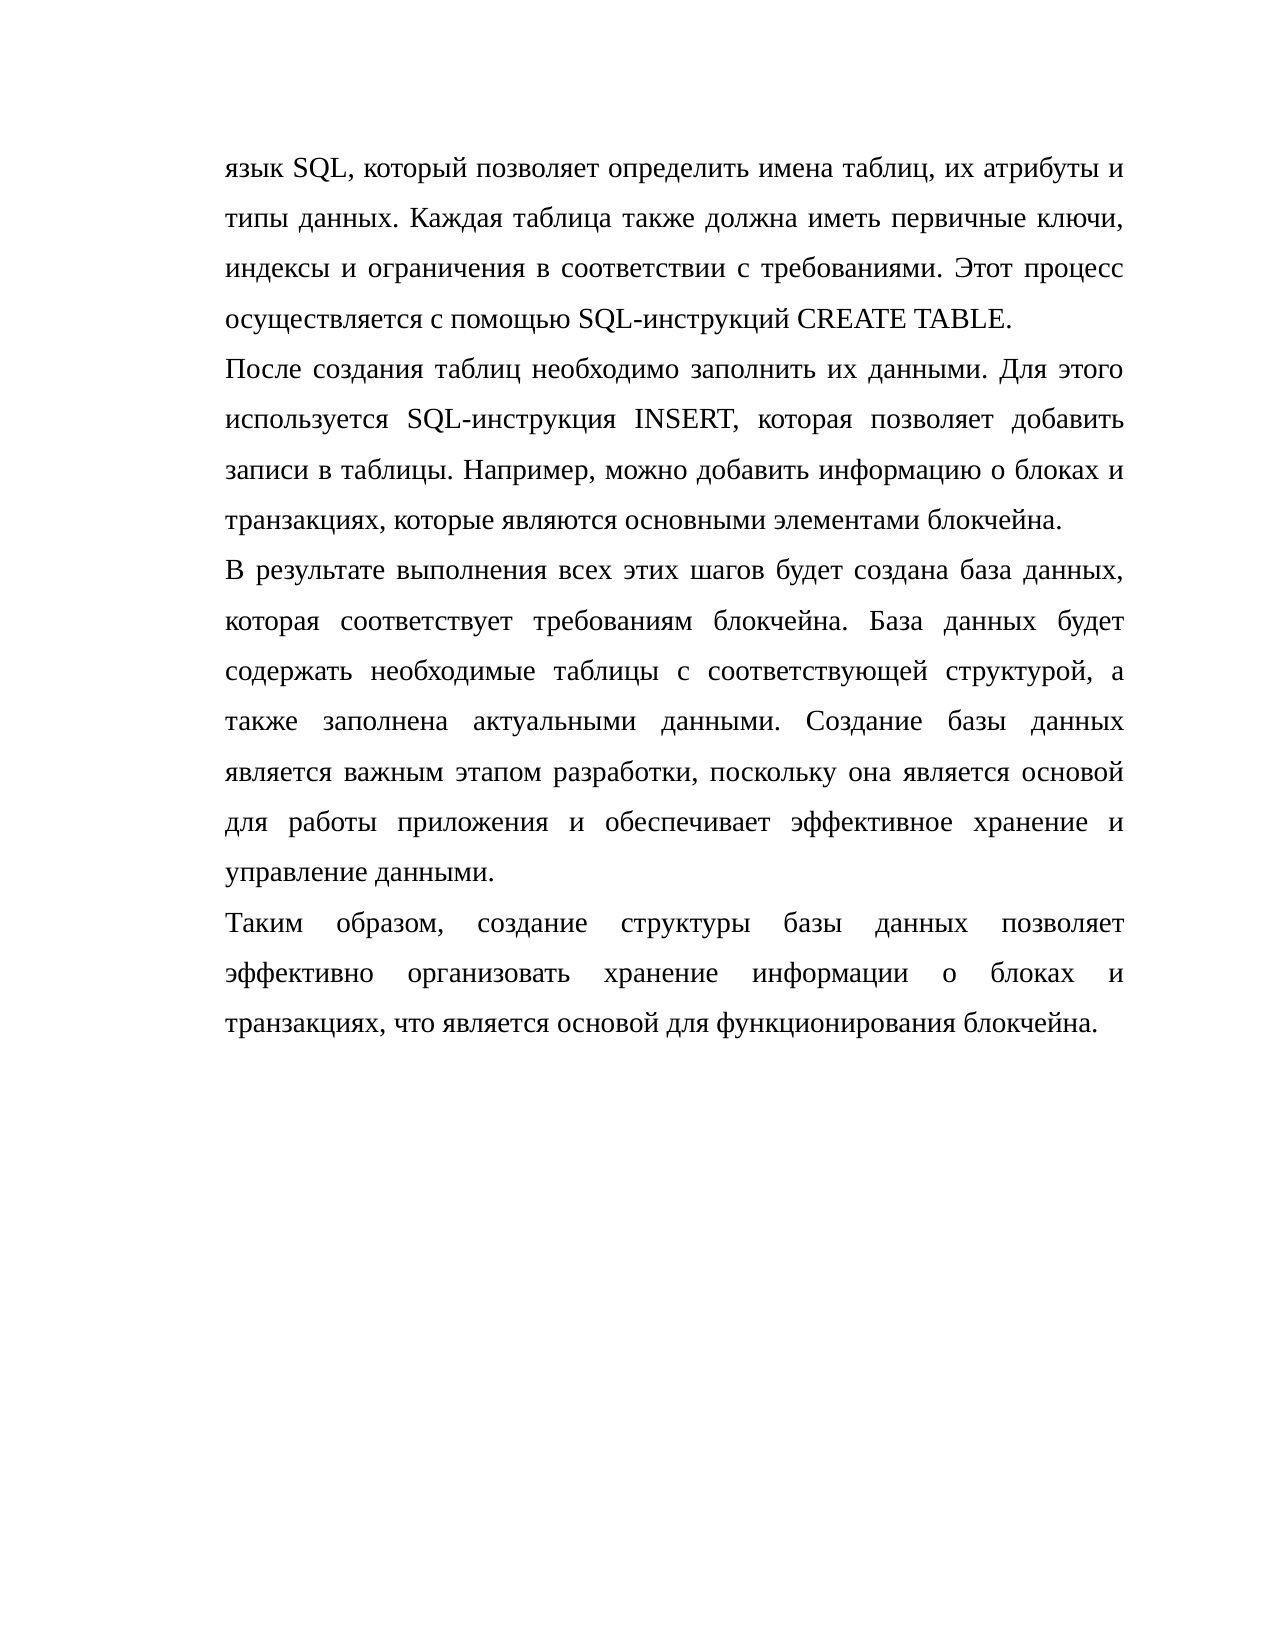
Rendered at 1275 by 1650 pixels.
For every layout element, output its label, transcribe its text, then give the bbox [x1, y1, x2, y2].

list В результате выполнения всех этих шагов будет создана база данных, которая соответствует требованиям блокчейна. База данных будет содержать необходимые таблицы с соответствующей структурой, а также заполнена актуальными данными. Создание базы данных является важным этапом разработки, поскольку она является основой для работы приложения и обеспечивает эффективное хранение и управление данными. [225, 552, 1125, 888]
list Таким образом, создание структуры базы данных позволяет эффективно организовать хранение информации о блоках и транзакциях, что является основой для функционирования блокчейна. [225, 905, 1125, 1039]
list После создания таблиц необходимо заполнить их данными. Для этого используется SQL-инструкция INSERT, которая позволяет добавить записи в таблицы. Например, можно добавить информацию о блоках и транзакциях, которые являются основными элементами блокчейна. [225, 351, 1125, 536]
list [225, 150, 1125, 334]
